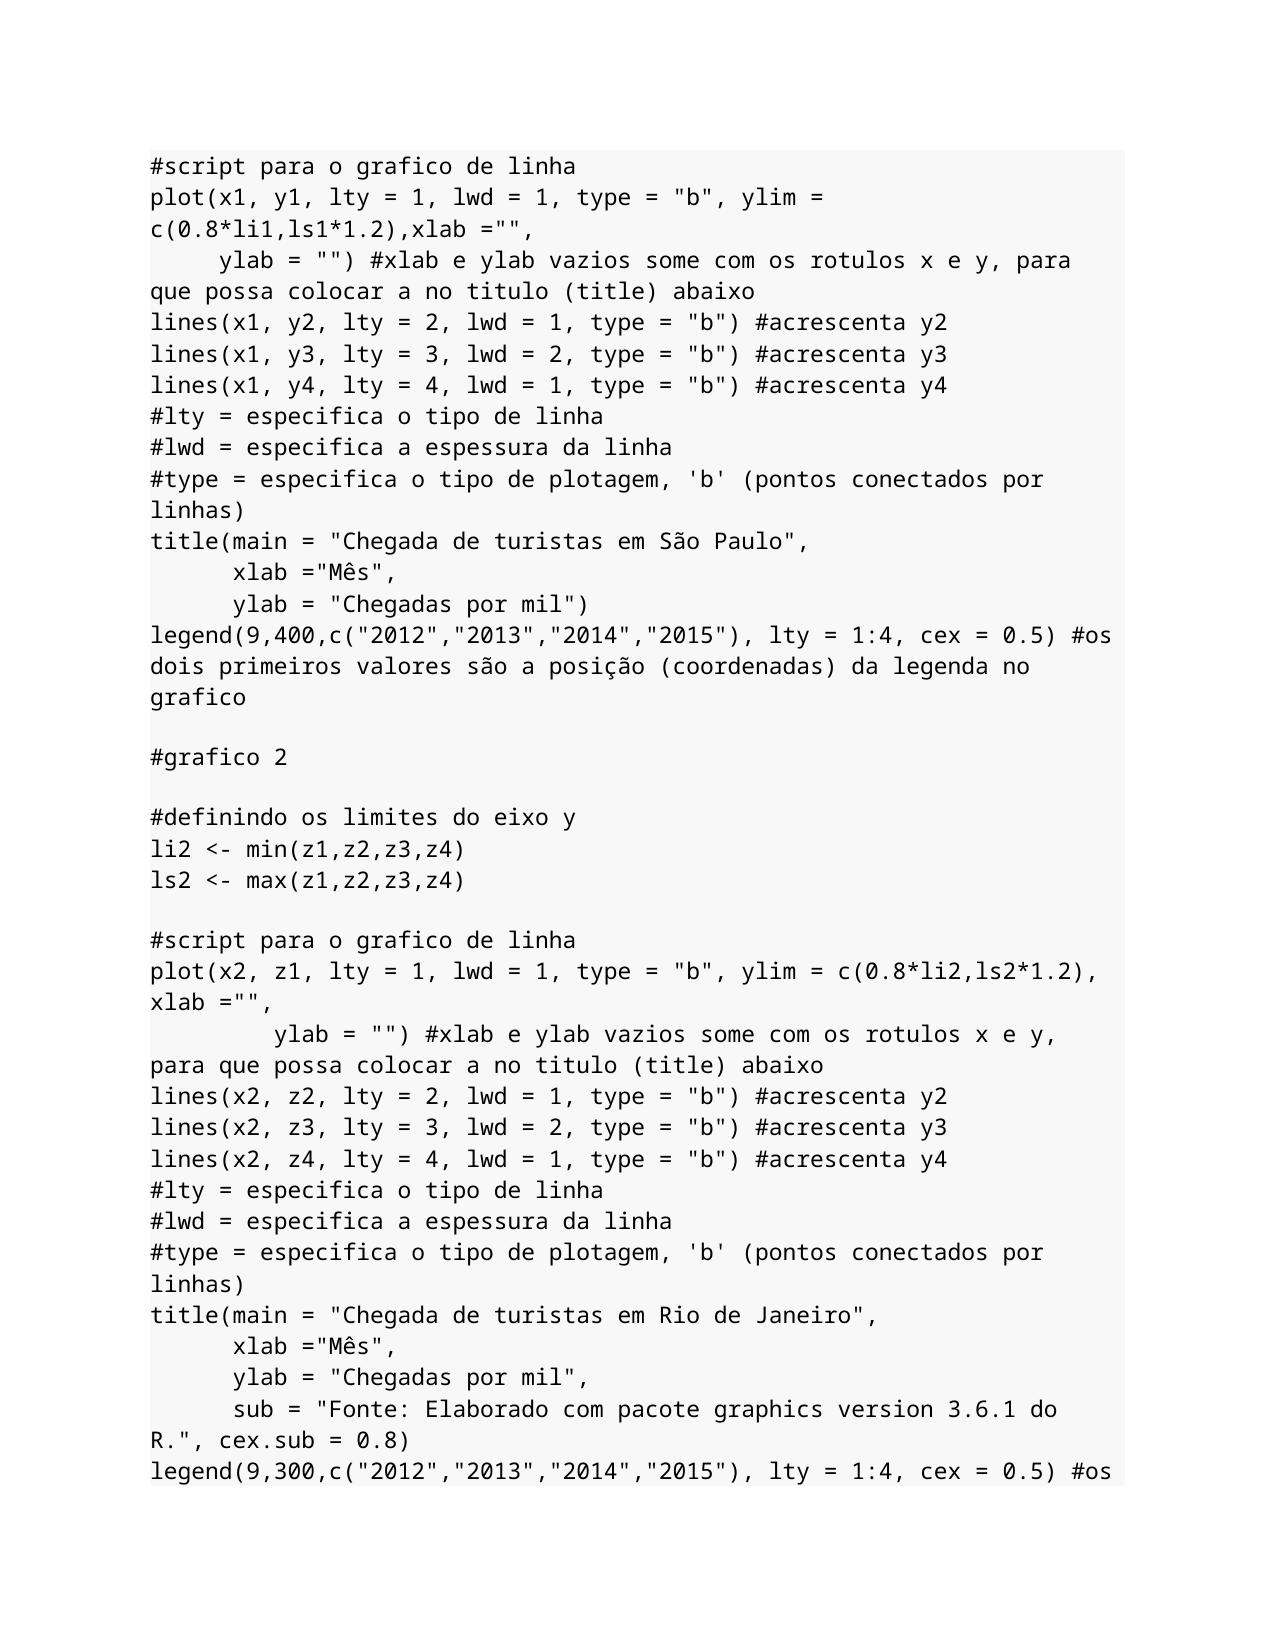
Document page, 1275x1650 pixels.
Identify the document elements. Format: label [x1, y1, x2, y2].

text [150, 150, 1125, 1486]
